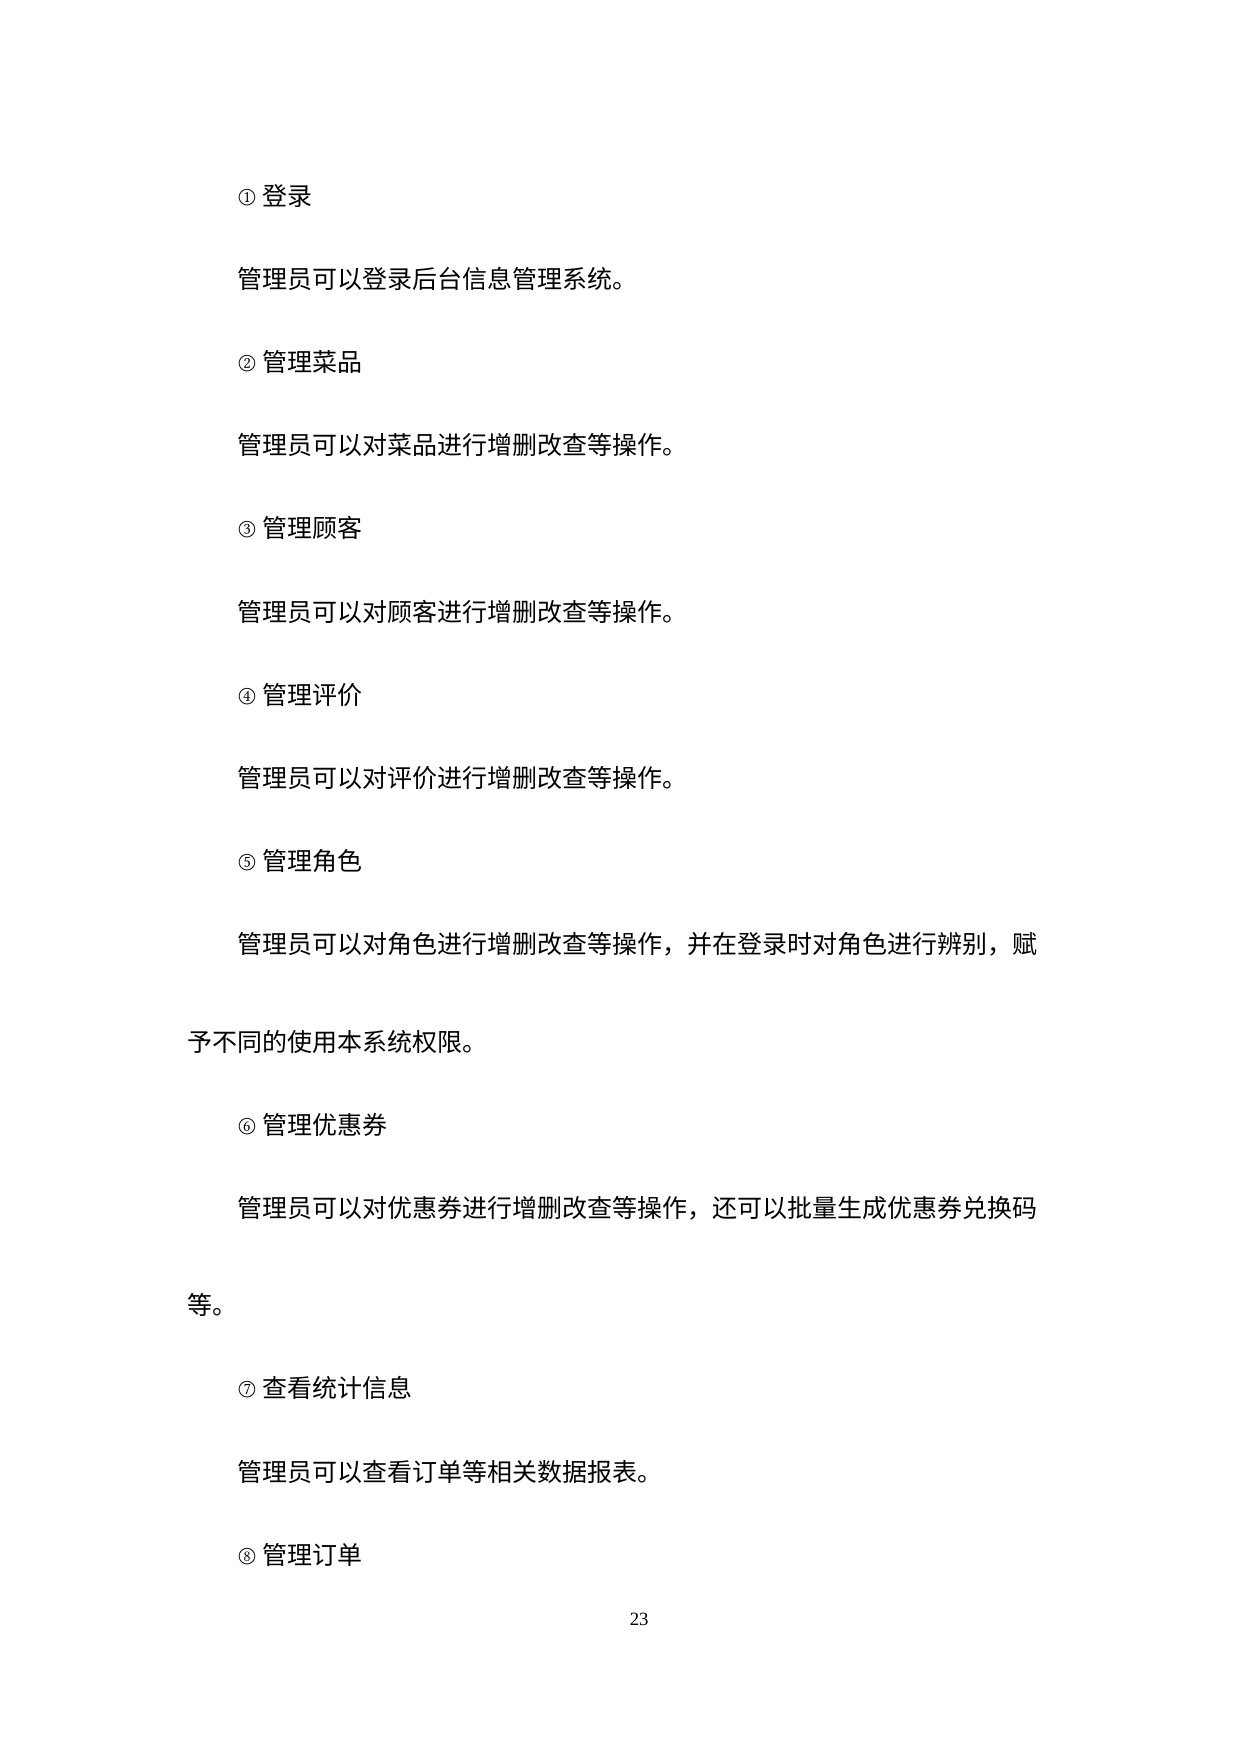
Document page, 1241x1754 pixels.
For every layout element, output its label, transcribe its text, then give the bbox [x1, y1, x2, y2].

text 管理员可以对顾客进行增删改查等操作。 [187, 578, 1053, 643]
text 管理员可以对优惠券进行增删改查等操作，还可以批量生成优惠券兑换码等。 [187, 1174, 1053, 1336]
text ⑦ 查看统计信息 [187, 1354, 1053, 1419]
text 管理员可以查看订单等相关数据报表。 [187, 1438, 1053, 1503]
text ③ 管理顾客 [187, 494, 1053, 559]
text 管理员可以登录后台信息管理系统。 [187, 245, 1053, 310]
text ④ 管理评价 [187, 661, 1053, 726]
text 管理员可以对菜品进行增删改查等操作。 [187, 411, 1053, 476]
text 管理员可以对角色进行增删改查等操作，并在登录时对角色进行辨别，赋予不同的使用本系统权限。 [187, 910, 1053, 1073]
text ⑧ 管理订单 [187, 1521, 1053, 1586]
text 管理员可以对评价进行增删改查等操作。 [187, 744, 1053, 809]
text ⑥ 管理优惠券 [187, 1091, 1053, 1156]
text ① 登录 [187, 162, 1053, 227]
text ② 管理菜品 [187, 328, 1053, 393]
text ⑤ 管理角色 [187, 827, 1053, 892]
